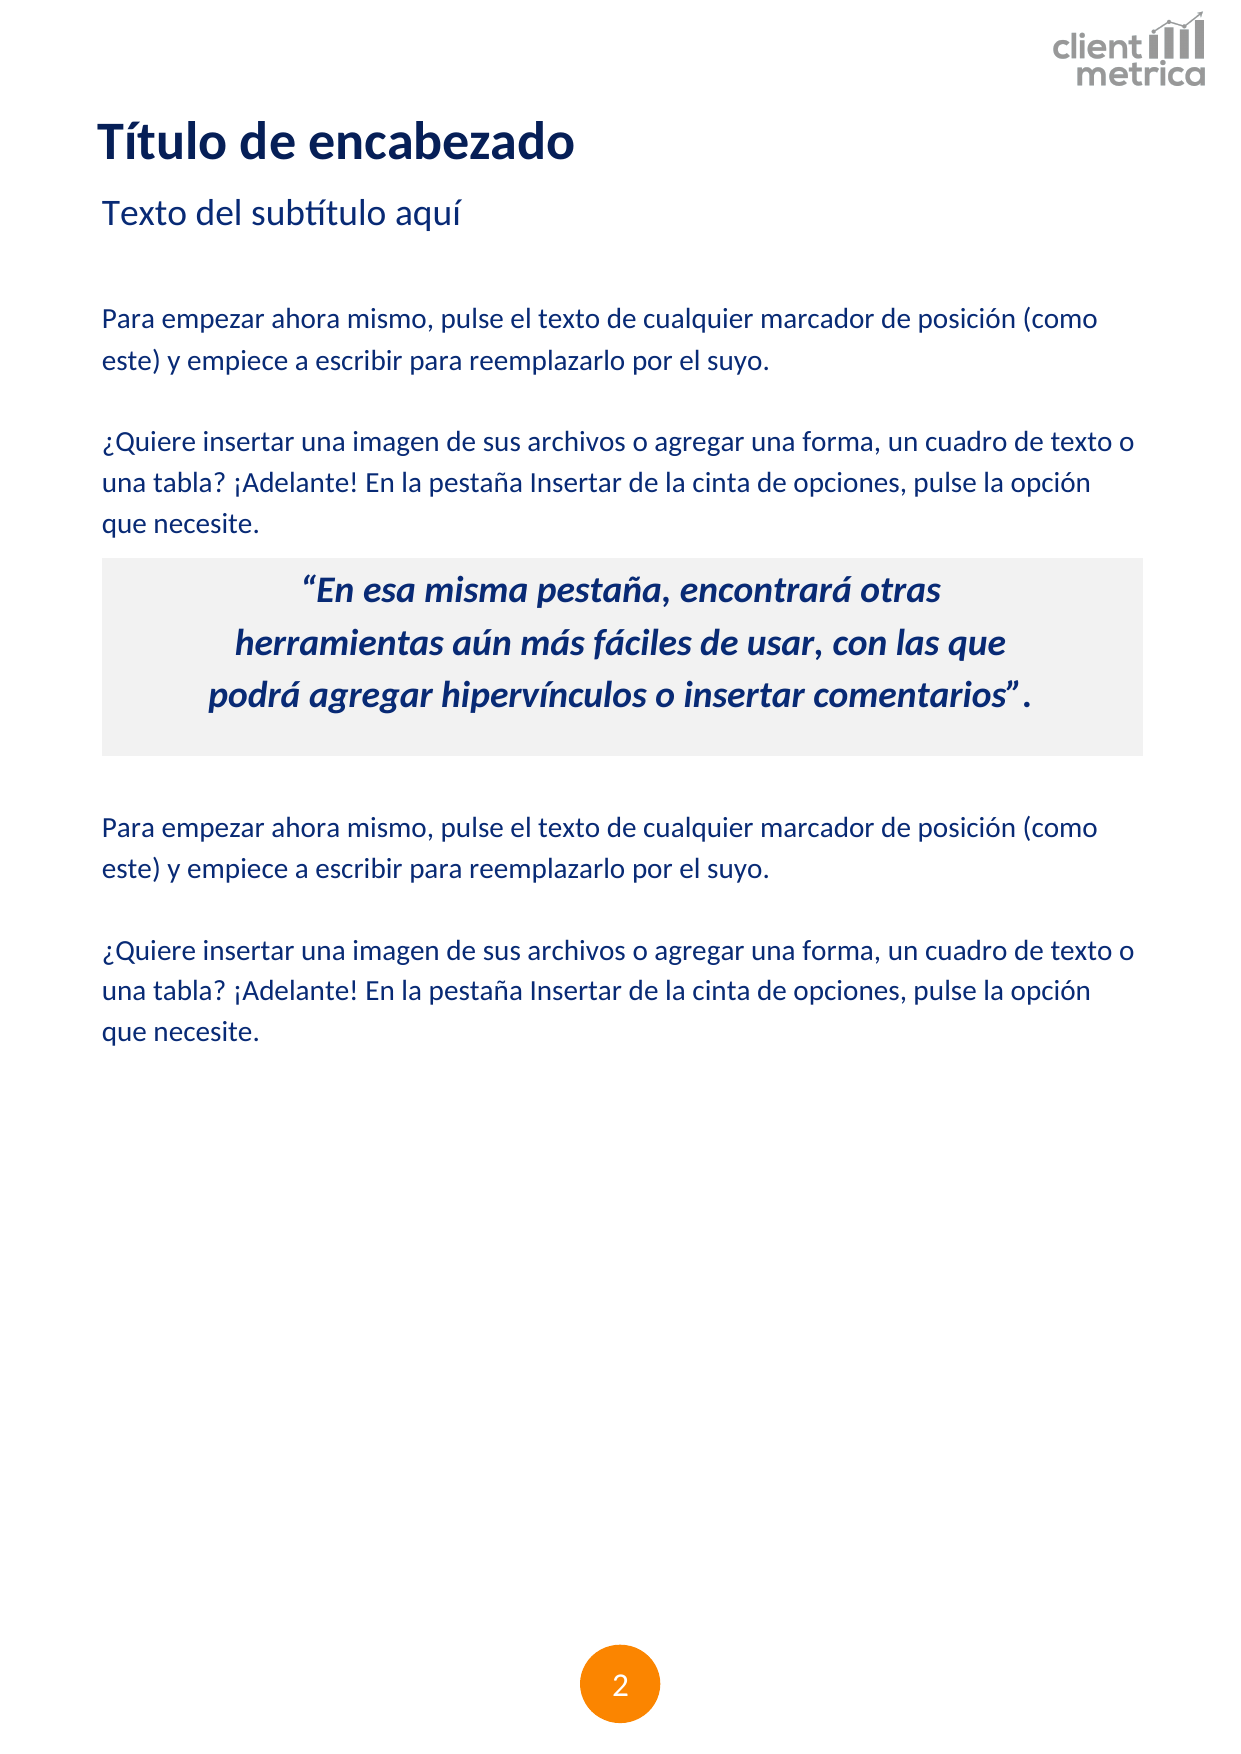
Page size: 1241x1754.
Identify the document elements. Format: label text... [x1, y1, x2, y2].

table_header [102, 189, 1143, 558]
subtitle Título de encabezado [97, 107, 1143, 173]
table_cell [102, 756, 1143, 1374]
table_cell [102, 558, 1143, 756]
picture [1030, 0, 1228, 131]
